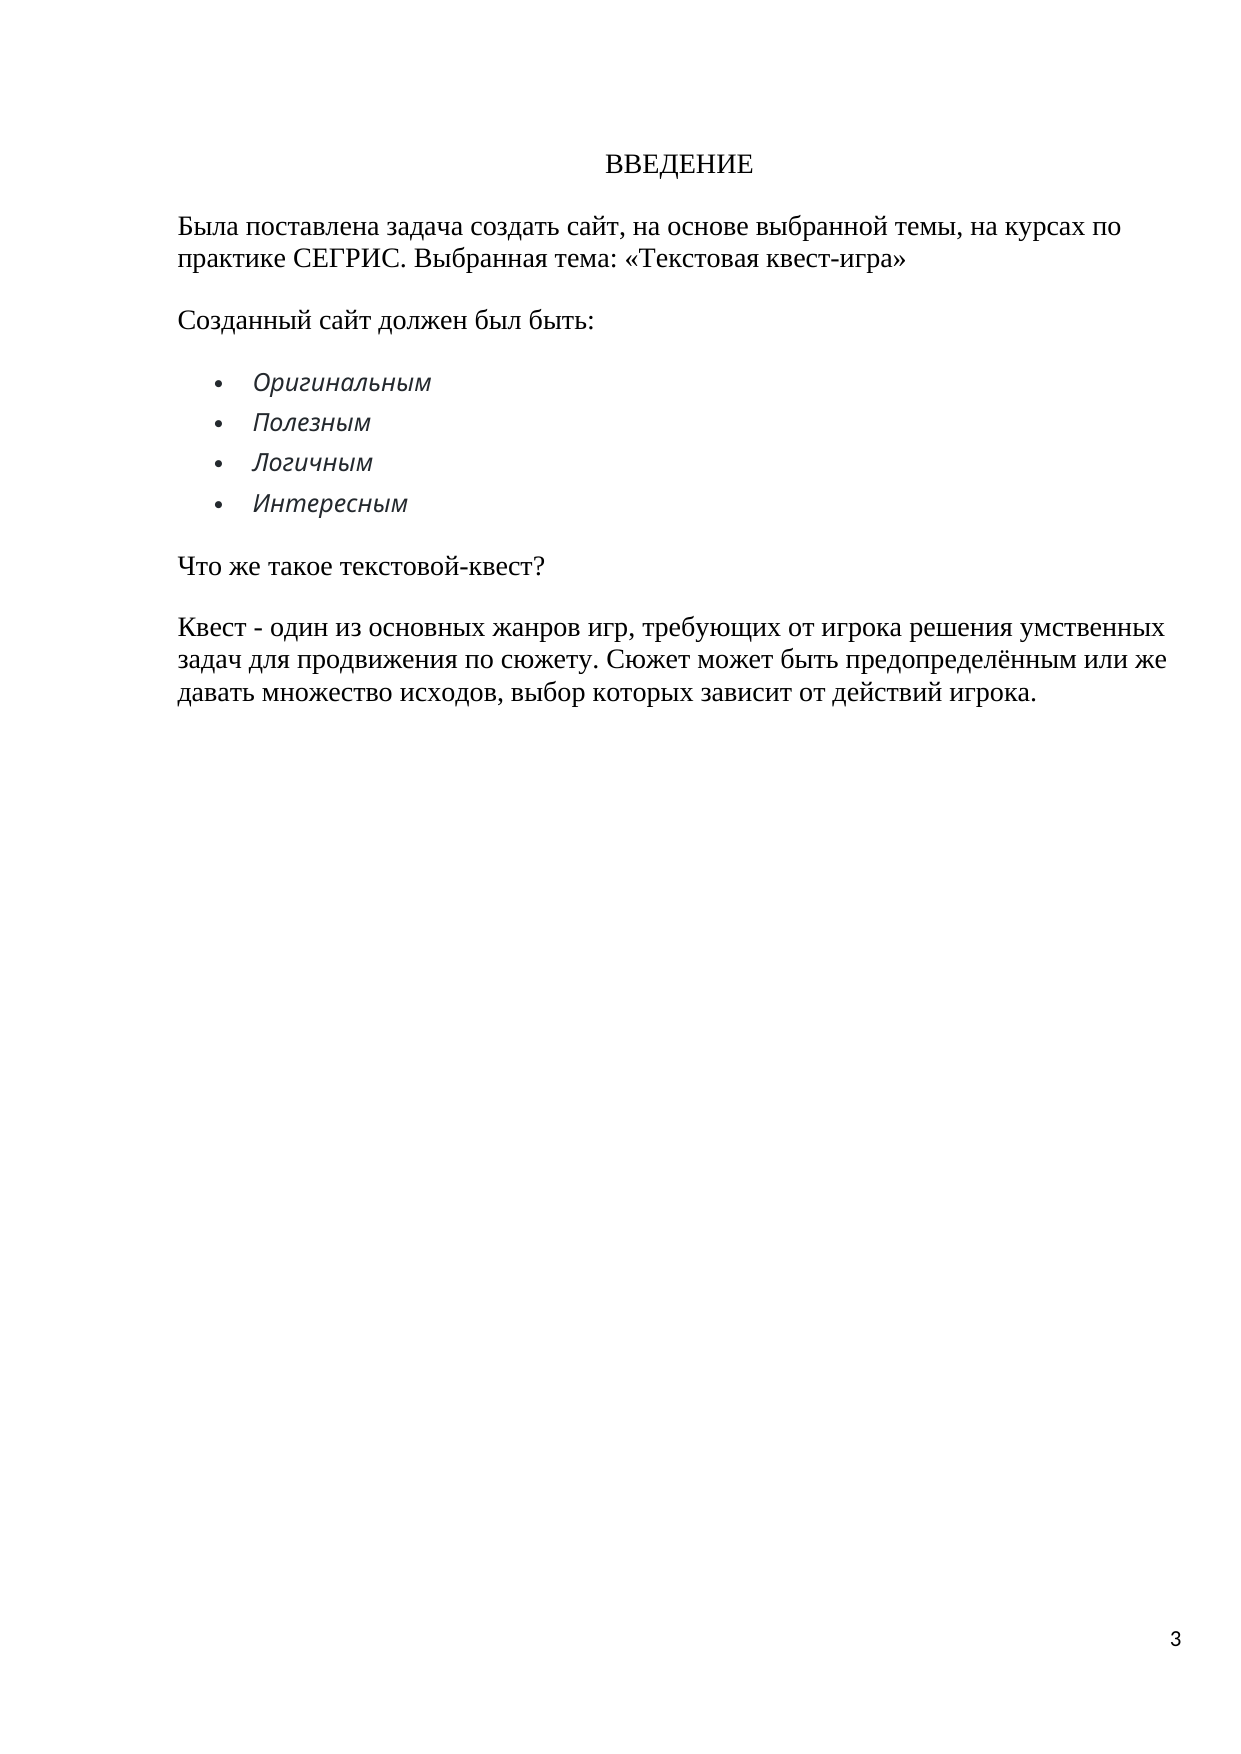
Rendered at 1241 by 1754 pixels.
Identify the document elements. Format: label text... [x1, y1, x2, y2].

list Оригинальным [215, 364, 1181, 398]
list Полезным [215, 405, 1181, 439]
list Интересным [215, 485, 1181, 519]
text Была поставлена задача создать сайт, на основе выбранной темы, на курсах по практике СЕГРИС. Выбранная тема: «Текстовая квест-игра» [177, 209, 1181, 274]
text Что же такое текстовой-квест? [177, 548, 1181, 581]
text ВВЕДЕНИЕ [177, 147, 1181, 180]
text Созданный сайт должен был быть: [177, 303, 1181, 335]
text Квест - один из основных жанров игр, требующих от игрока решения умственных задач для продвижения по сюжету. Сюжет может быть предопределённым или же давать множество исходов, выбор которых зависит от действий игрока. [177, 610, 1181, 707]
list Логичным [215, 445, 1181, 479]
